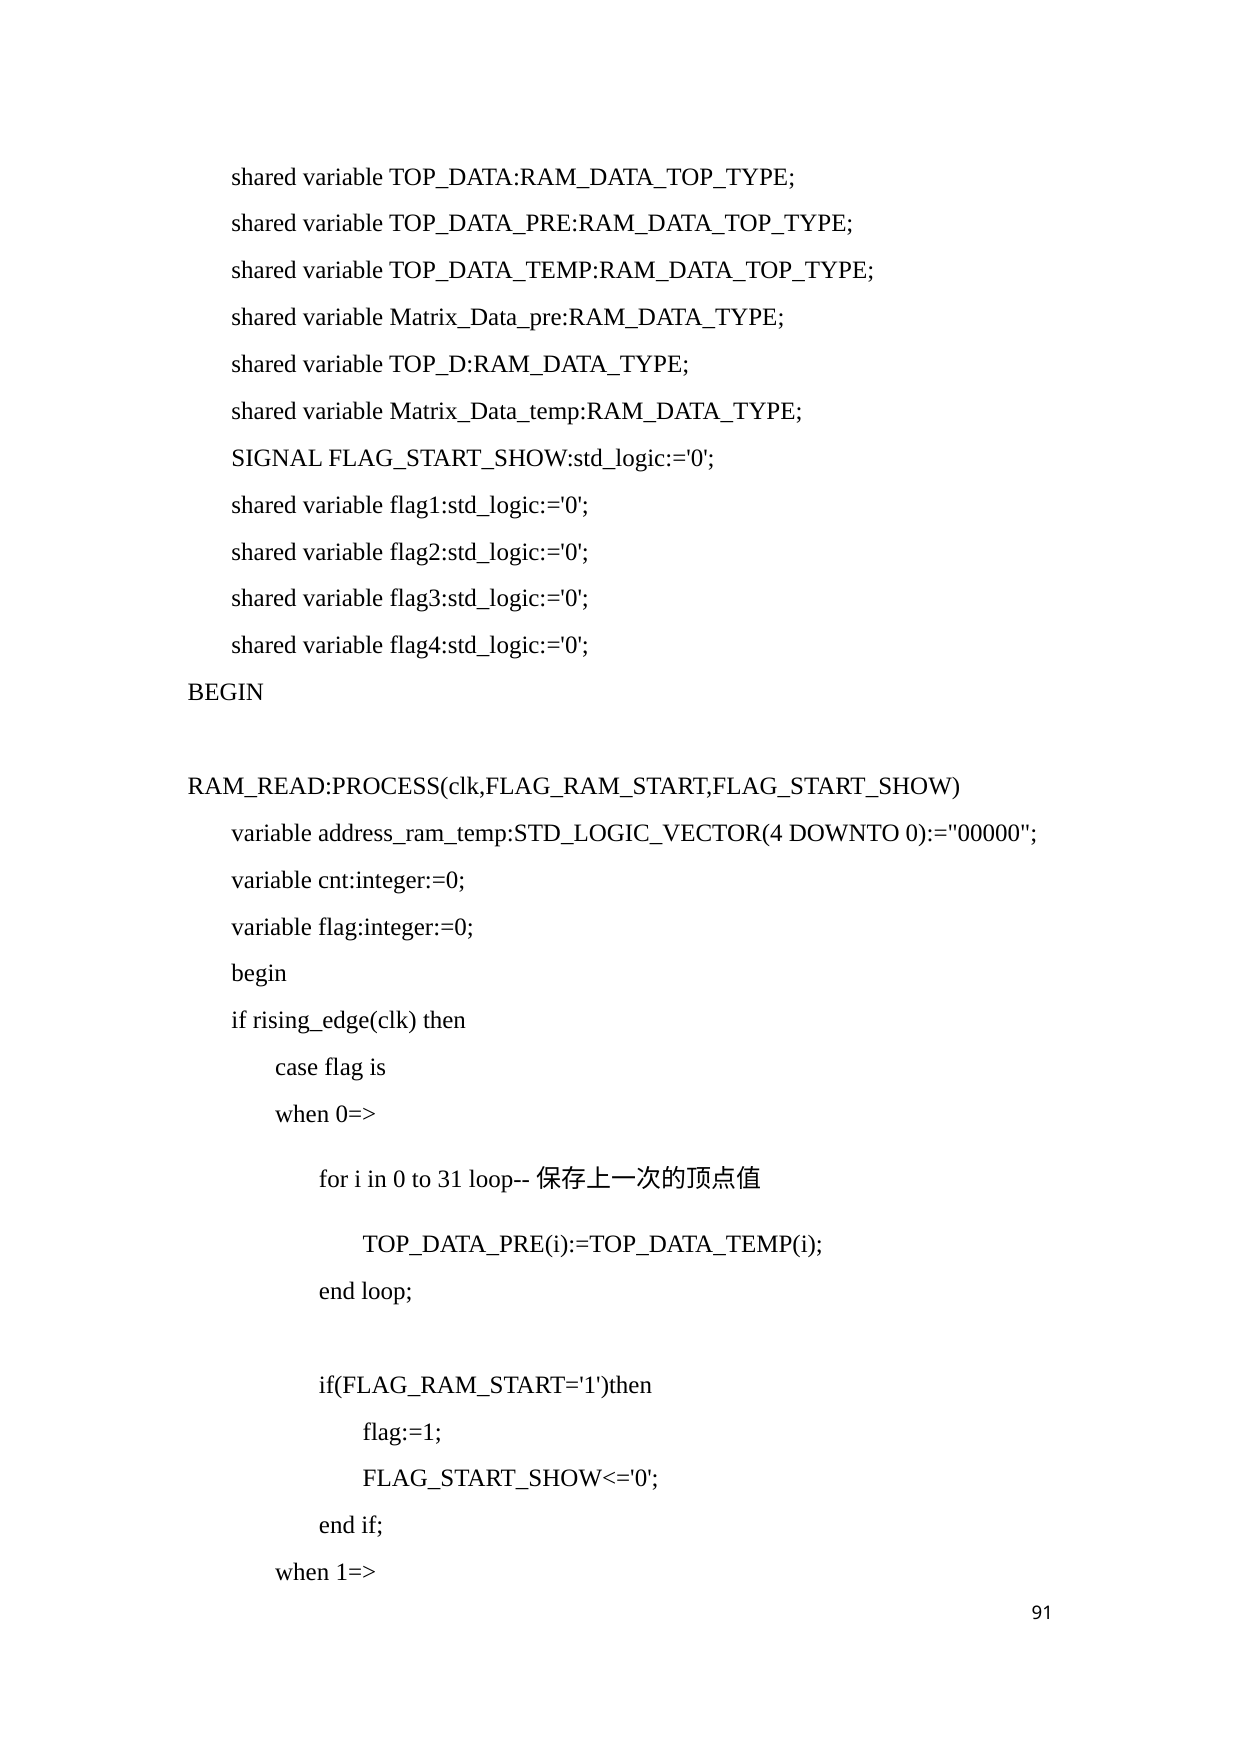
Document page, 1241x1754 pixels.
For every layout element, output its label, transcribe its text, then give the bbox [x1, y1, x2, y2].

text shared variable TOP_DATA_TEMP:RAM_DATA_TOP_TYPE; [187, 253, 1053, 286]
text end if; [187, 1508, 1053, 1541]
text when 1=> [187, 1555, 1053, 1588]
text variable cnt:integer:=0; [187, 863, 1053, 895]
text case flag is [187, 1050, 1053, 1083]
text for i in 0 to 31 loop-- 保存上一次的顶点值 [187, 1144, 1053, 1209]
text shared variable flag1:std_logic:='0'; [187, 488, 1053, 520]
text if rising_edge(clk) then [187, 1003, 1053, 1036]
text shared variable TOP_D:RAM_DATA_TYPE; [187, 347, 1053, 380]
text shared variable Matrix_Data_temp:RAM_DATA_TYPE; [187, 394, 1053, 427]
text shared variable flag3:std_logic:='0'; [187, 582, 1053, 614]
text variable address_ram_temp:STD_LOGIC_VECTOR(4 DOWNTO 0):="00000"; [187, 816, 1053, 848]
text BEGIN [187, 675, 1053, 708]
text SIGNAL FLAG_START_SHOW:std_logic:='0'; [187, 441, 1053, 473]
text begin [187, 957, 1053, 989]
text TOP_DATA_PRE(i):=TOP_DATA_TEMP(i); [187, 1227, 1053, 1260]
text end loop; [187, 1274, 1053, 1307]
text variable flag:integer:=0; [187, 910, 1053, 942]
text flag:=1; [187, 1415, 1053, 1447]
text shared variable TOP_DATA_PRE:RAM_DATA_TOP_TYPE; [187, 207, 1053, 239]
text shared variable Matrix_Data_pre:RAM_DATA_TYPE; [187, 300, 1053, 333]
text when 0=> [187, 1097, 1053, 1130]
text RAM_READ:PROCESS(clk,FLAG_RAM_START,FLAG_START_SHOW) [187, 769, 1053, 802]
text shared variable flag4:std_logic:='0'; [187, 628, 1053, 661]
text shared variable TOP_DATA:RAM_DATA_TOP_TYPE; [187, 160, 1053, 192]
text if(FLAG_RAM_START='1')then [187, 1368, 1053, 1400]
text shared variable flag2:std_logic:='0'; [187, 535, 1053, 567]
text FLAG_START_SHOW<='0'; [187, 1462, 1053, 1494]
